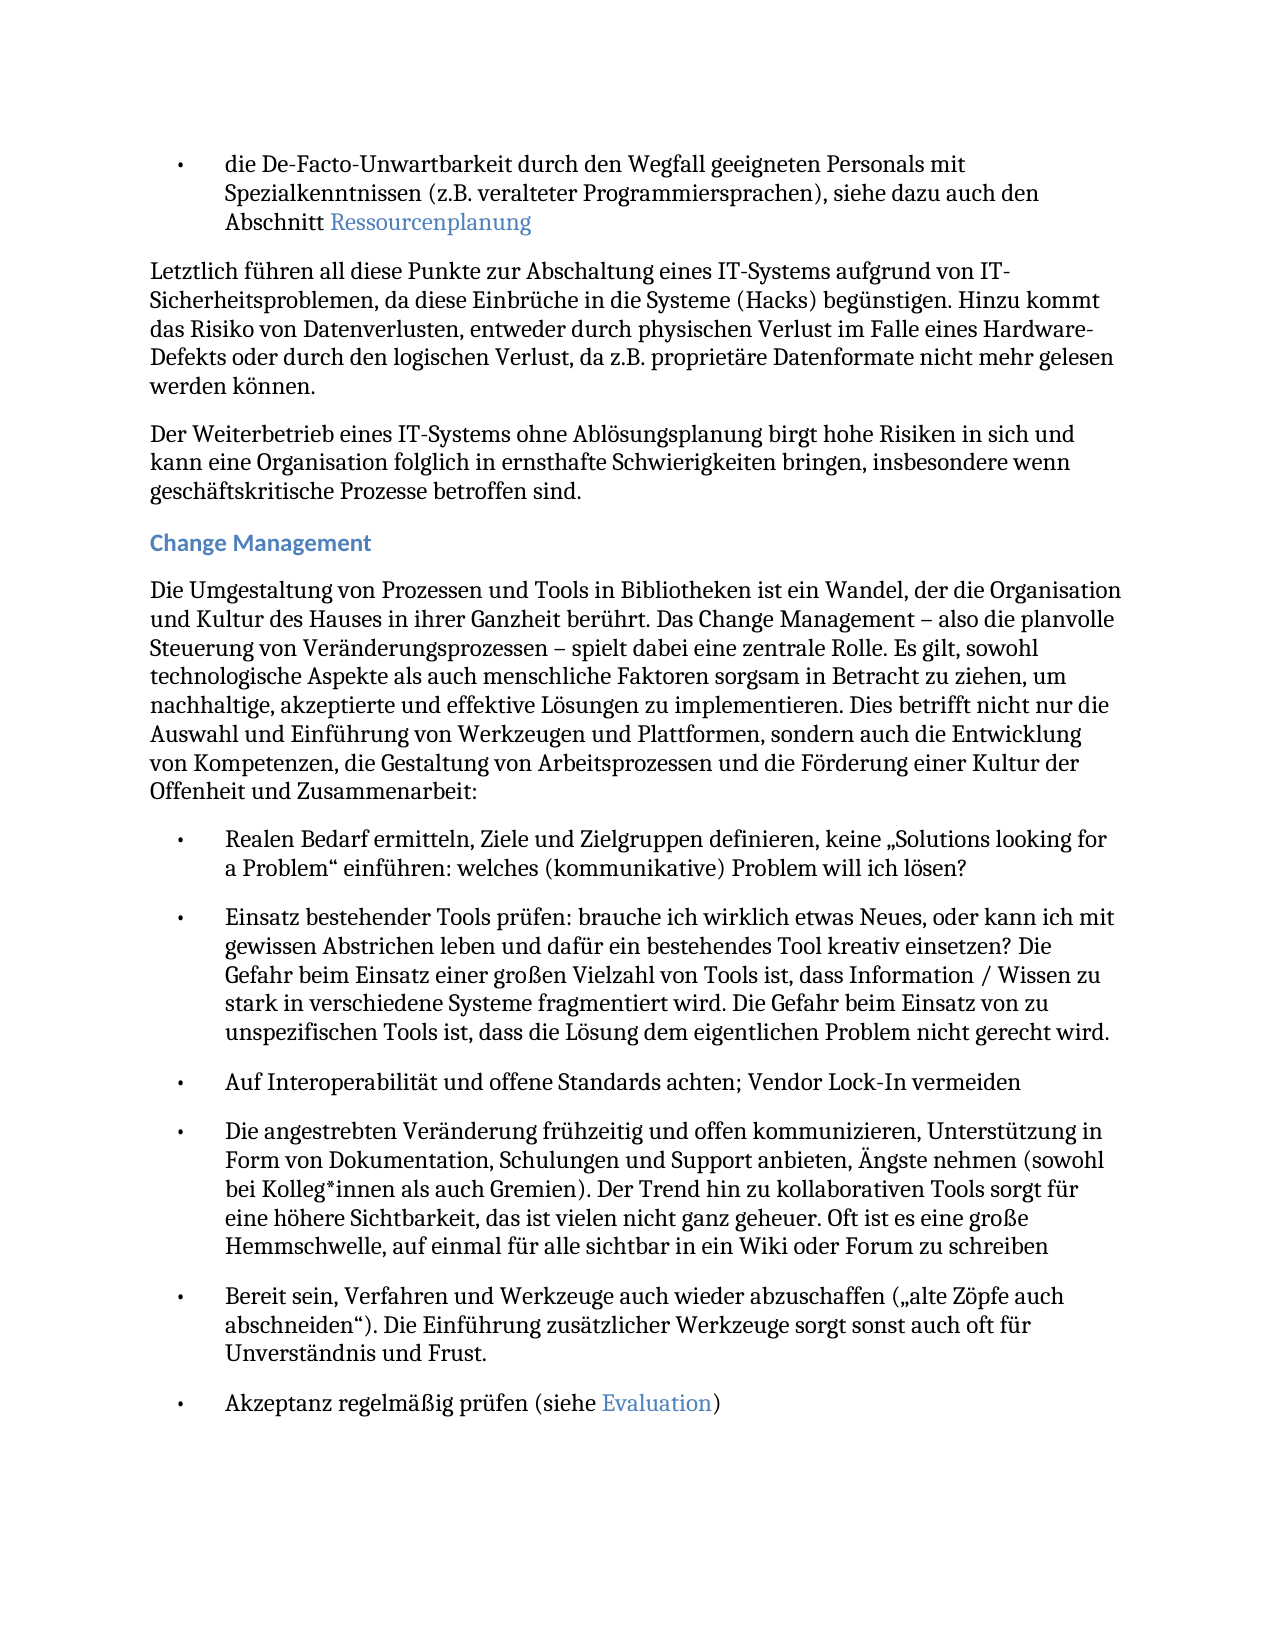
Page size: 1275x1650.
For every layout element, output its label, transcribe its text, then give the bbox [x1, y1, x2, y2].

text Die Umgestaltung von Prozessen und Tools in Bibliotheken ist ein Wandel, der die Organisation und Kultur des Hauses in ihrer Ganzheit berührt. Das Change Management – also die planvolle Steuerung von Veränderungsprozessen – spielt dabei eine zentrale Rolle. Es gilt, sowohl technologische Aspekte als auch menschliche Faktoren sorgsam in Betracht zu ziehen, um nachhaltige, akzeptierte und effektive Lösungen zu implementieren. Dies betrifft nicht nur die Auswahl und Einführung von Werkzeugen und Plattformen, sondern auch die Entwicklung von Kompetenzen, die Gestaltung von Arbeitsprozessen und die Förderung einer Kultur der Offenheit und Zusammenarbeit: [150, 576, 1125, 806]
subtitle Change Management [150, 527, 1125, 557]
list Die angestrebten Veränderung frühzeitig und offen kommunizieren, Unterstützung in Form von Dokumentation, Schulungen und Support anbieten, Ängste nehmen (sowohl bei Kolleg*innen als auch Gremien). Der Trend hin zu kollaborativen Tools sorgt für eine höhere Sichtbarkeit, das ist vielen nicht ganz geheuer. Oft ist es eine große Hemmschwelle, auf einmal für alle sichtbar in ein Wiki oder Forum zu schreiben [175, 1117, 1125, 1261]
text Der Weiterbetrieb eines IT-Systems ohne Ablösungsplanung birgt hohe Risiken in sich und kann eine Organisation folglich in ernsthafte Schwierigkeiten bringen, insbesondere wenn geschäftskritische Prozesse betroffen sind. [150, 419, 1125, 506]
list Auf Interoperabilität und offene Standards achten; Vendor Lock-In vermeiden [175, 1068, 1125, 1096]
text Letztlich führen all diese Punkte zur Abschaltung eines IT-Systems aufgrund von IT-Sicherheitsproblemen, da diese Einbrüche in die Systeme (Hacks) begünstigen. Hinzu kommt das Risiko von Datenverlusten, entweder durch physischen Verlust im Falle eines Hardware-Defekts oder durch den logischen Verlust, da z.B. proprietäre Datenformate nicht mehr gelesen werden können. [150, 257, 1125, 401]
list Bereit sein, Verfahren und Werkzeuge auch wieder abzuschaffen („alte Zöpfe auch abschneiden“). Die Einführung zusätzlicher Werkzeuge sorgt sonst auch oft für Unverständnis und Frust. [175, 1282, 1125, 1368]
list die De-Facto-Unwartbarkeit durch den Wegfall geeigneten Personals mit Spezialkenntnissen (z.B. veralteter Programmiersprachen), siehe dazu auch den Abschnitt Ressourcenplanung [175, 150, 1125, 236]
list Einsatz bestehender Tools prüfen: brauche ich wirklich etwas Neues, oder kann ich mit gewissen Abstrichen leben und dafür ein bestehendes Tool kreativ einsetzen? Die Gefahr beim Einsatz einer großen Vielzahl von Tools ist, dass Information / Wissen zu stark in verschiedene Systeme fragmentiert wird. Die Gefahr beim Einsatz von zu unspezifischen Tools ist, dass die Lösung dem eigentlichen Problem nicht gerecht wird. [175, 903, 1125, 1047]
list Akzeptanz regelmäßig prüfen (siehe Evaluation) [175, 1389, 1125, 1418]
list Realen Bedarf ermitteln, Ziele und Zielgruppen definieren, keine „Solutions looking for a Problem“ einführen: welches (kommunikative) Problem will ich lösen? [175, 825, 1125, 882]
